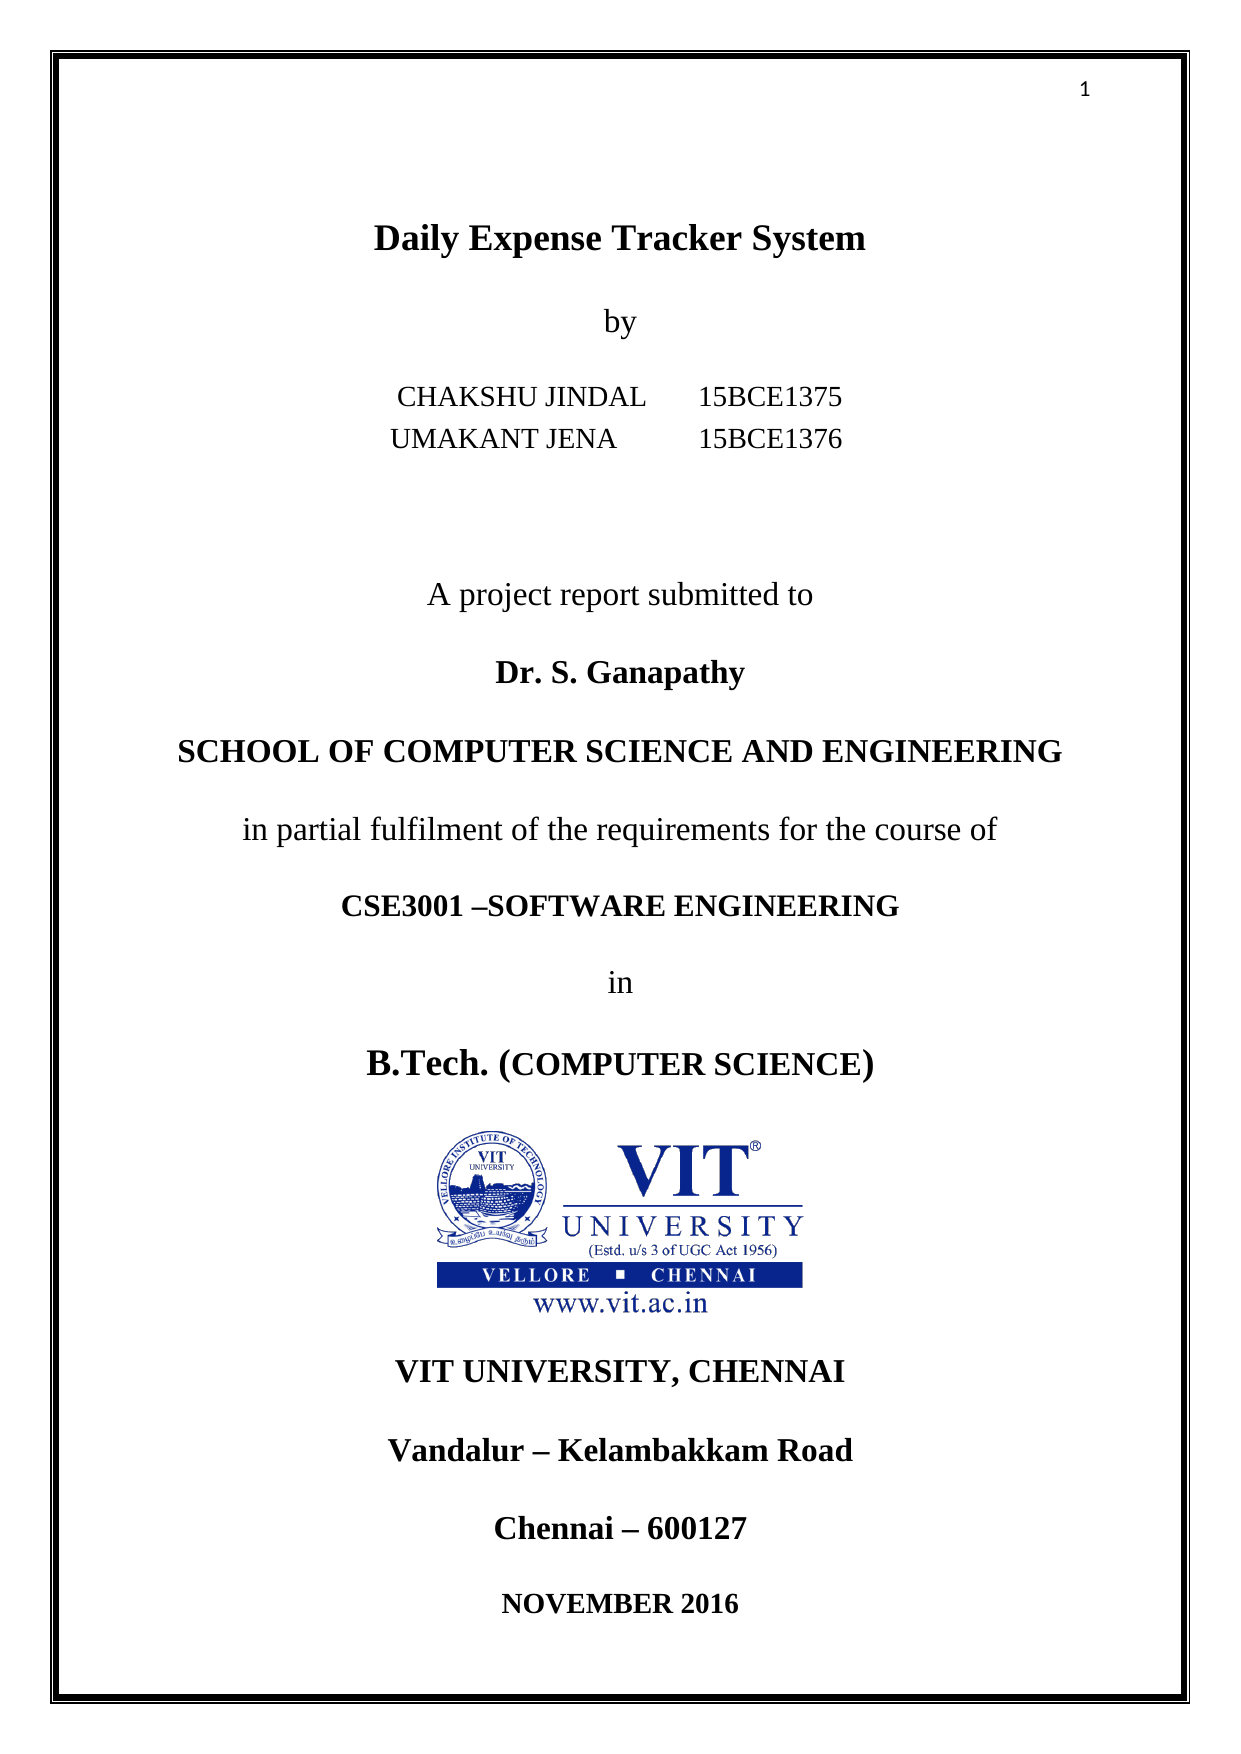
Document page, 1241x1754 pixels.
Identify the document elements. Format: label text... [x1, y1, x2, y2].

text Daily Expense Tracker System [150, 216, 1090, 259]
picture [432, 1126, 808, 1317]
text VIT UNIVERSITY, CHENNAI [150, 1352, 1090, 1390]
text Vandalur – Kelambakkam Road [150, 1430, 1090, 1468]
text CHAKSHU JINDAL 15BCE1375 [112, 379, 1090, 413]
text UMAKANT JENA 15BCE1376 [112, 421, 1090, 454]
text in [150, 962, 1090, 1001]
text A project report submitted to [150, 574, 1090, 613]
text Dr. S. Ganapathy [150, 653, 1090, 691]
text CSE3001 –SOFTWARE ENGINEERING [150, 888, 1090, 923]
text NOVEMBER 2016 [150, 1587, 1090, 1620]
text in partial fulfilment of the requirements for the course of [150, 809, 1090, 848]
text B.Tech. (COMPUTER SCIENCE) [150, 1041, 1090, 1084]
text by [150, 301, 1090, 339]
text Chennai – 600127 [150, 1508, 1090, 1547]
text SCHOOL OF COMPUTER SCIENCE AND ENGINEERING [150, 731, 1090, 769]
